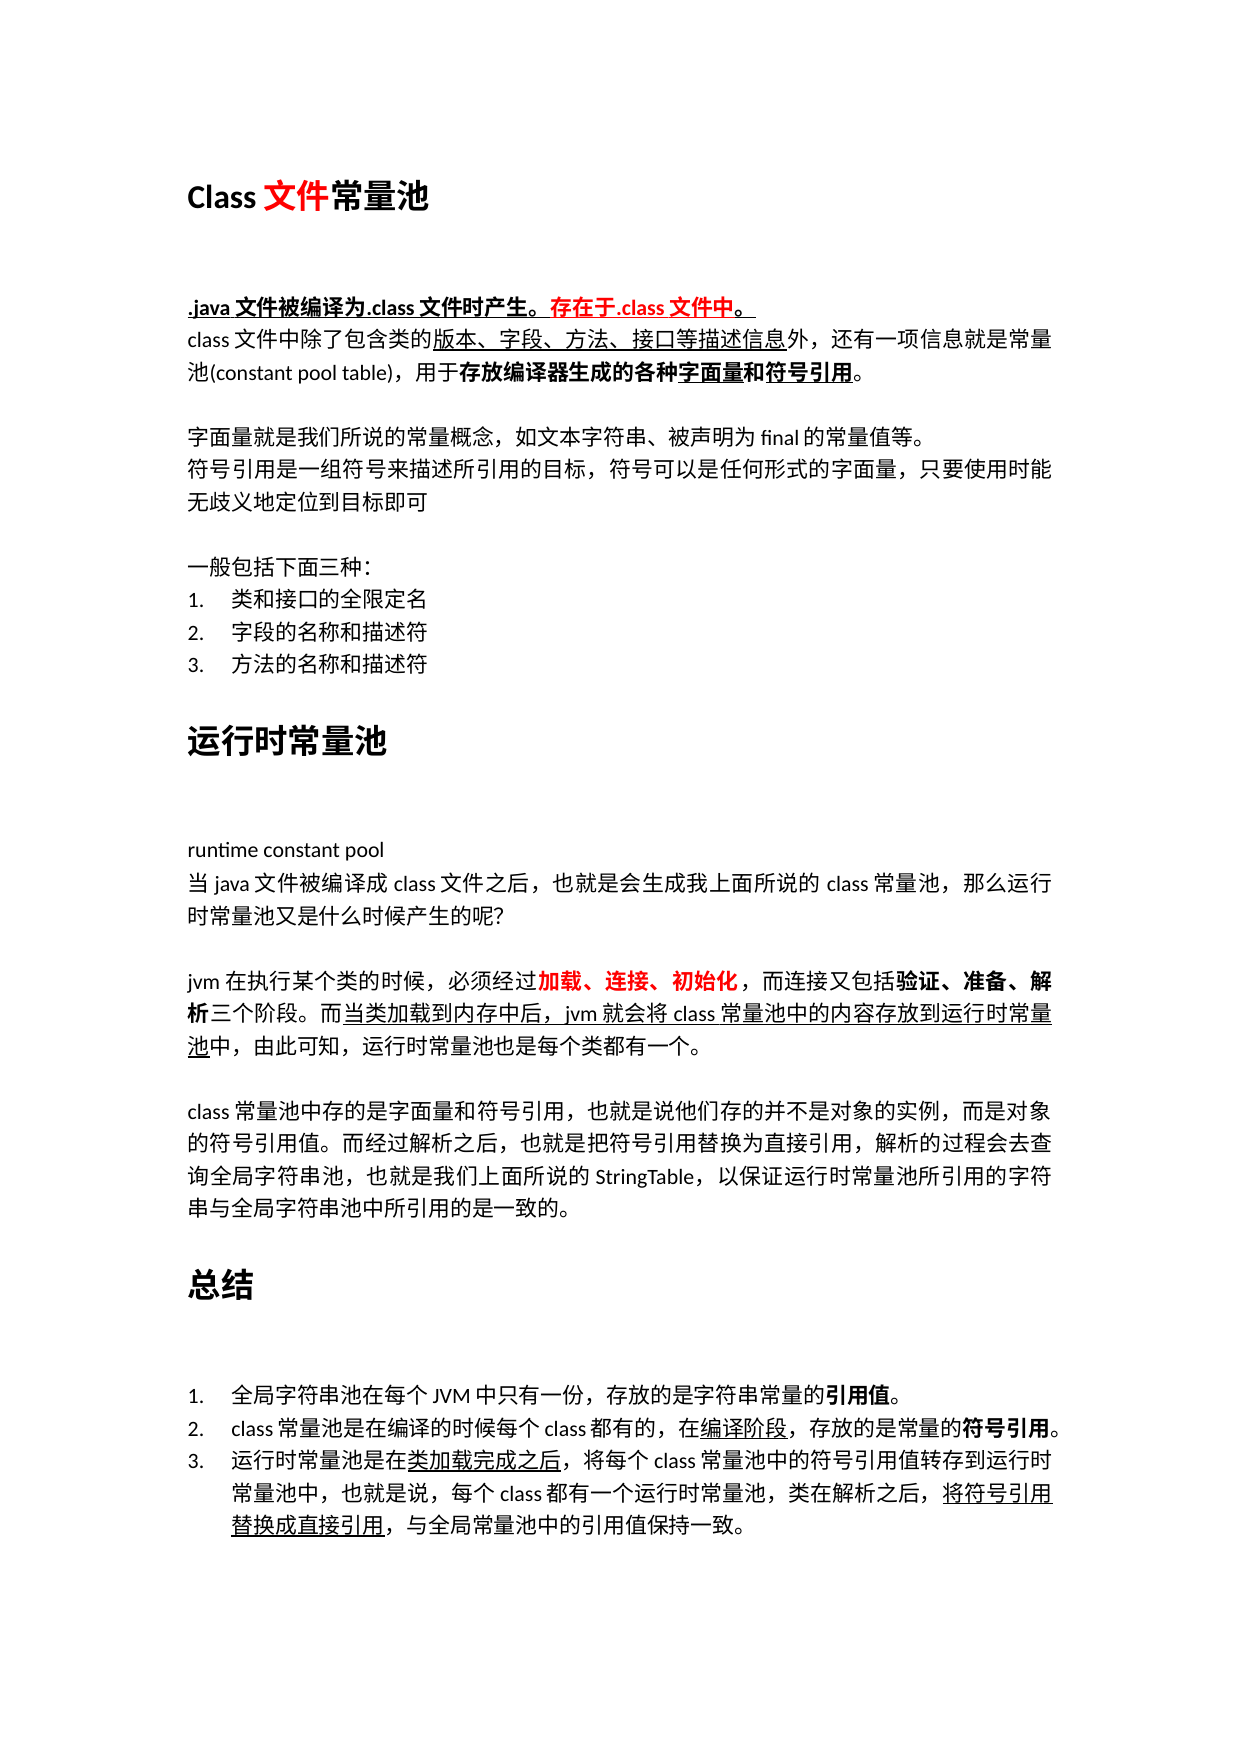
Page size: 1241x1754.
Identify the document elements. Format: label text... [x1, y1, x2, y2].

text 符号引用是一组符号来描述所引用的目标，符号可以是任何形式的字面量，只要使用时能无歧义地定位到目标即可 [187, 452, 1053, 517]
text jvm在执行某个类的时候，必须经过加载、连接、初始化，而连接又包括验证、准备、解析三个阶段。而当类加载到内存中后，jvm就会将class常量池中的内容存放到运行时常量池中，由此可知，运行时常量池也是每个类都有一个。 [187, 963, 1053, 1061]
list 运行时常量池是在类加载完成之后，将每个class常量池中的符号引用值转存到运行时常量池中，也就是说，每个class都有一个运行时常量池，类在解析之后，将符号引用替换成直接引用，与全局常量池中的引用值保持一致。 [187, 1443, 1053, 1540]
text class文件中除了包含类的版本、字段、方法、接口等描述信息外，还有一项信息就是常量池(constant pool table)，用于存放编译器生成的各种字面量和符号引用。 [187, 322, 1053, 387]
subtitle 运行时常量池 [187, 706, 1053, 771]
list 全局字符串池在每个JVM中只有一份，存放的是字符串常量的引用值。 [187, 1378, 1053, 1410]
list 类和接口的全限定名 [187, 582, 1053, 614]
subtitle Class文件常量池 [187, 162, 1053, 227]
text runtime constant pool [187, 833, 1053, 866]
text 当java文件被编译成class文件之后，也就是会生成我上面所说的class常量池，那么运行时常量池又是什么时候产生的呢？ [187, 866, 1053, 931]
text class常量池中存的是字面量和符号引用，也就是说他们存的并不是对象的实例，而是对象的符号引用值。而经过解析之后，也就是把符号引用替换为直接引用，解析的过程会去查询全局字符串池，也就是我们上面所说的StringTable，以保证运行时常量池所引用的字符串与全局字符串池中所引用的是一致的。 [187, 1093, 1053, 1223]
list class常量池是在编译的时候每个class都有的，在编译阶段，存放的是常量的符号引用。 [187, 1410, 1053, 1443]
text 字面量就是我们所说的常量概念，如文本字符串、被声明为final的常量值等。 [187, 419, 1053, 452]
list 字段的名称和描述符 [187, 614, 1053, 647]
text 一般包括下面三种： [187, 549, 1053, 582]
text .java文件被编译为.class文件时产生。存在于.class文件中。 [187, 289, 1053, 322]
subtitle 总结 [187, 1251, 1053, 1316]
list 方法的名称和描述符 [187, 647, 1053, 679]
